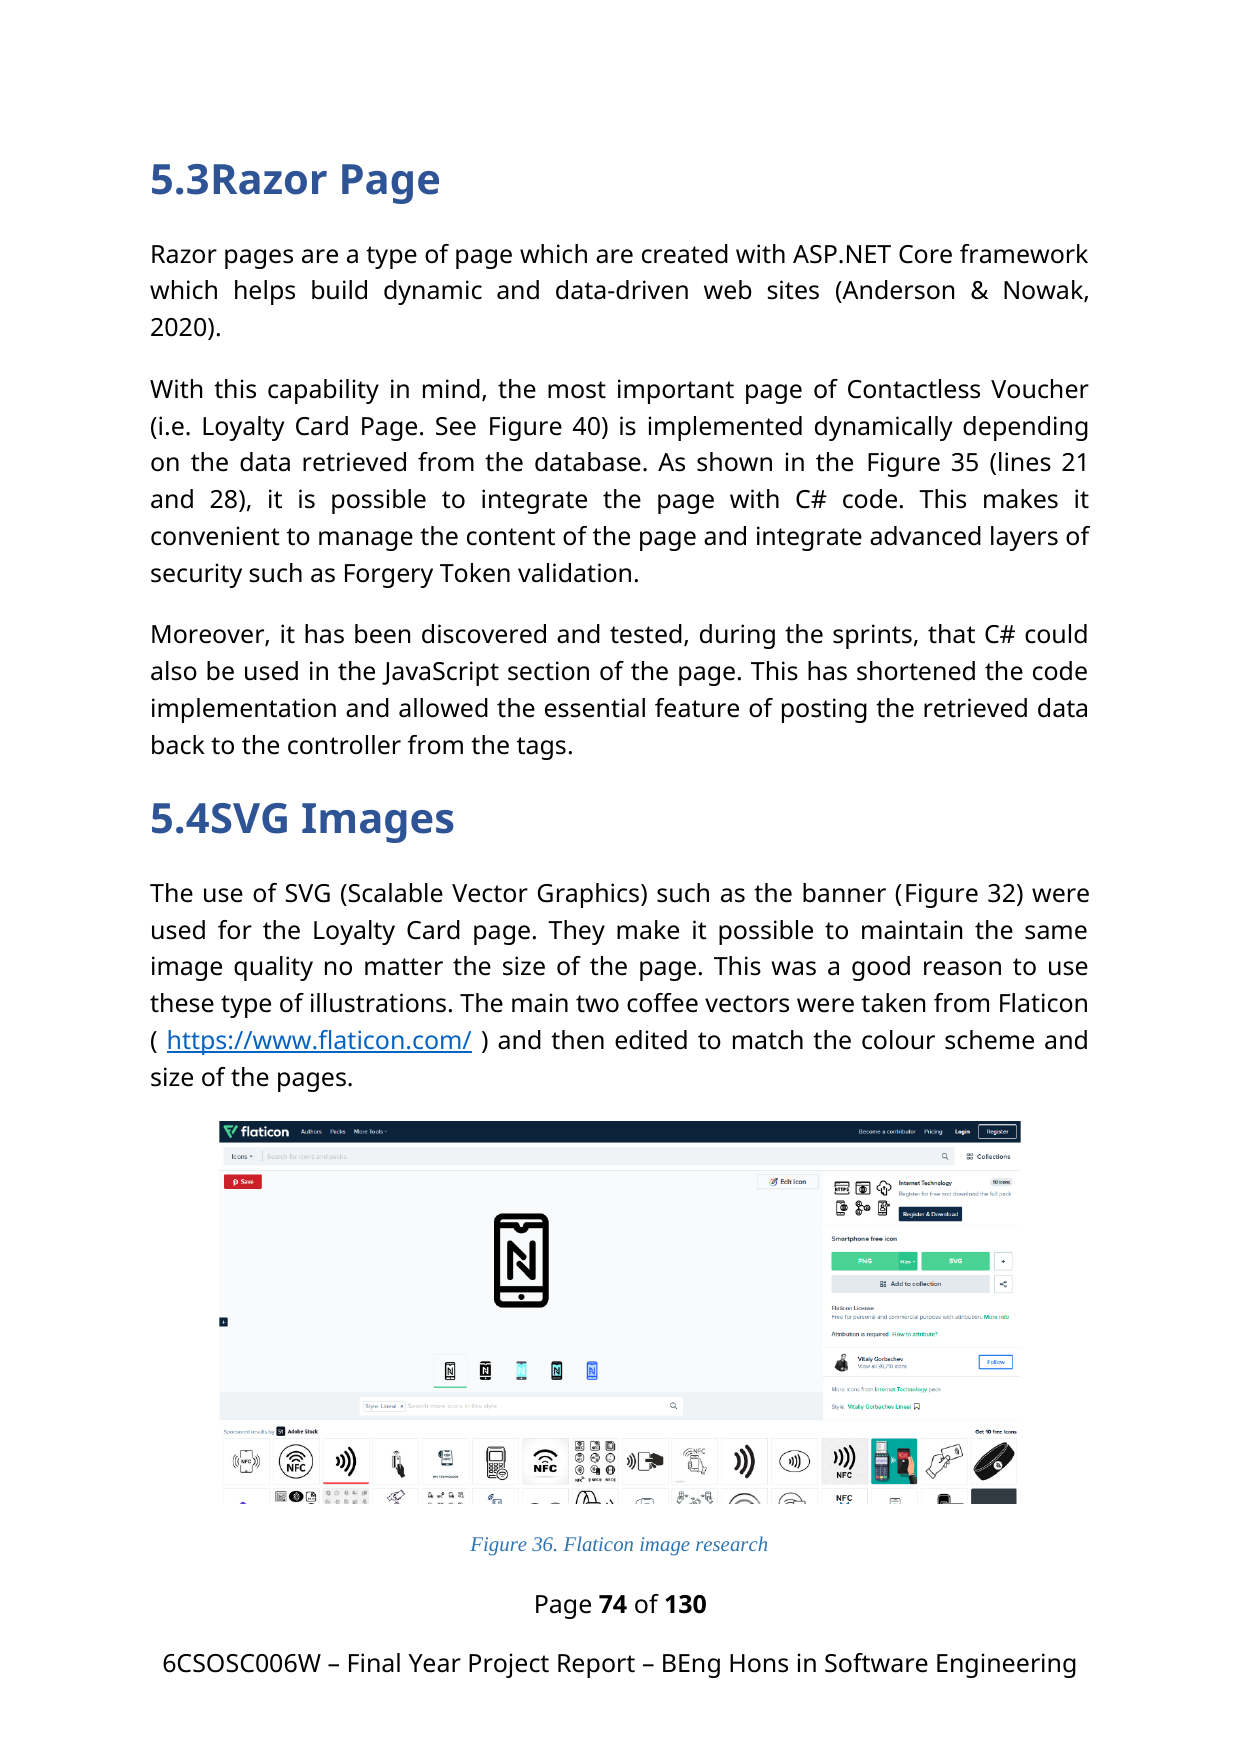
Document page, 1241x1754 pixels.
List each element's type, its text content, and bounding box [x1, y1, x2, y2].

subtitle SVG Images [150, 789, 1090, 846]
text Razor pages are a type of page which are created with ASP.NET Core framework which helps build dynamic and data-driven web sites . [150, 236, 1090, 344]
subtitle Razor Page [150, 150, 1090, 207]
picture [219, 1121, 1021, 1504]
text Figure 36. Flaticon image research [150, 1531, 1090, 1556]
text The use of SVG (Scalable Vector Graphics) such as the banner (Figure 32) were used for the Loyalty Card page. They make it possible to maintain the same image quality no matter the size of the page. This was a good reason to use these type of illustrations. The main two coffee vectors were taken from Flaticon ( https://www.flaticon.com/ ) and then edited to match the colour scheme and size of the pages. [150, 876, 1090, 1093]
text Moreover, it has been discovered and tested, during the sprints, that C# could also be used in the JavaScript section of the page. This has shortened the code implementation and allowed the essential feature of posting the retrieved data back to the controller from the tags. [150, 617, 1090, 762]
text With this capability in mind, the most important page of Contactless Voucher (i.e. Loyalty Card Page. See Figure 40) is implemented dynamically depending on the data retrieved from the database. As shown in the Figure 35 (lines 21 and 28), it is possible to integrate the page with C# code. This makes it convenient to manage the content of the page and integrate advanced layers of security such as Forgery Token validation. [150, 372, 1090, 589]
